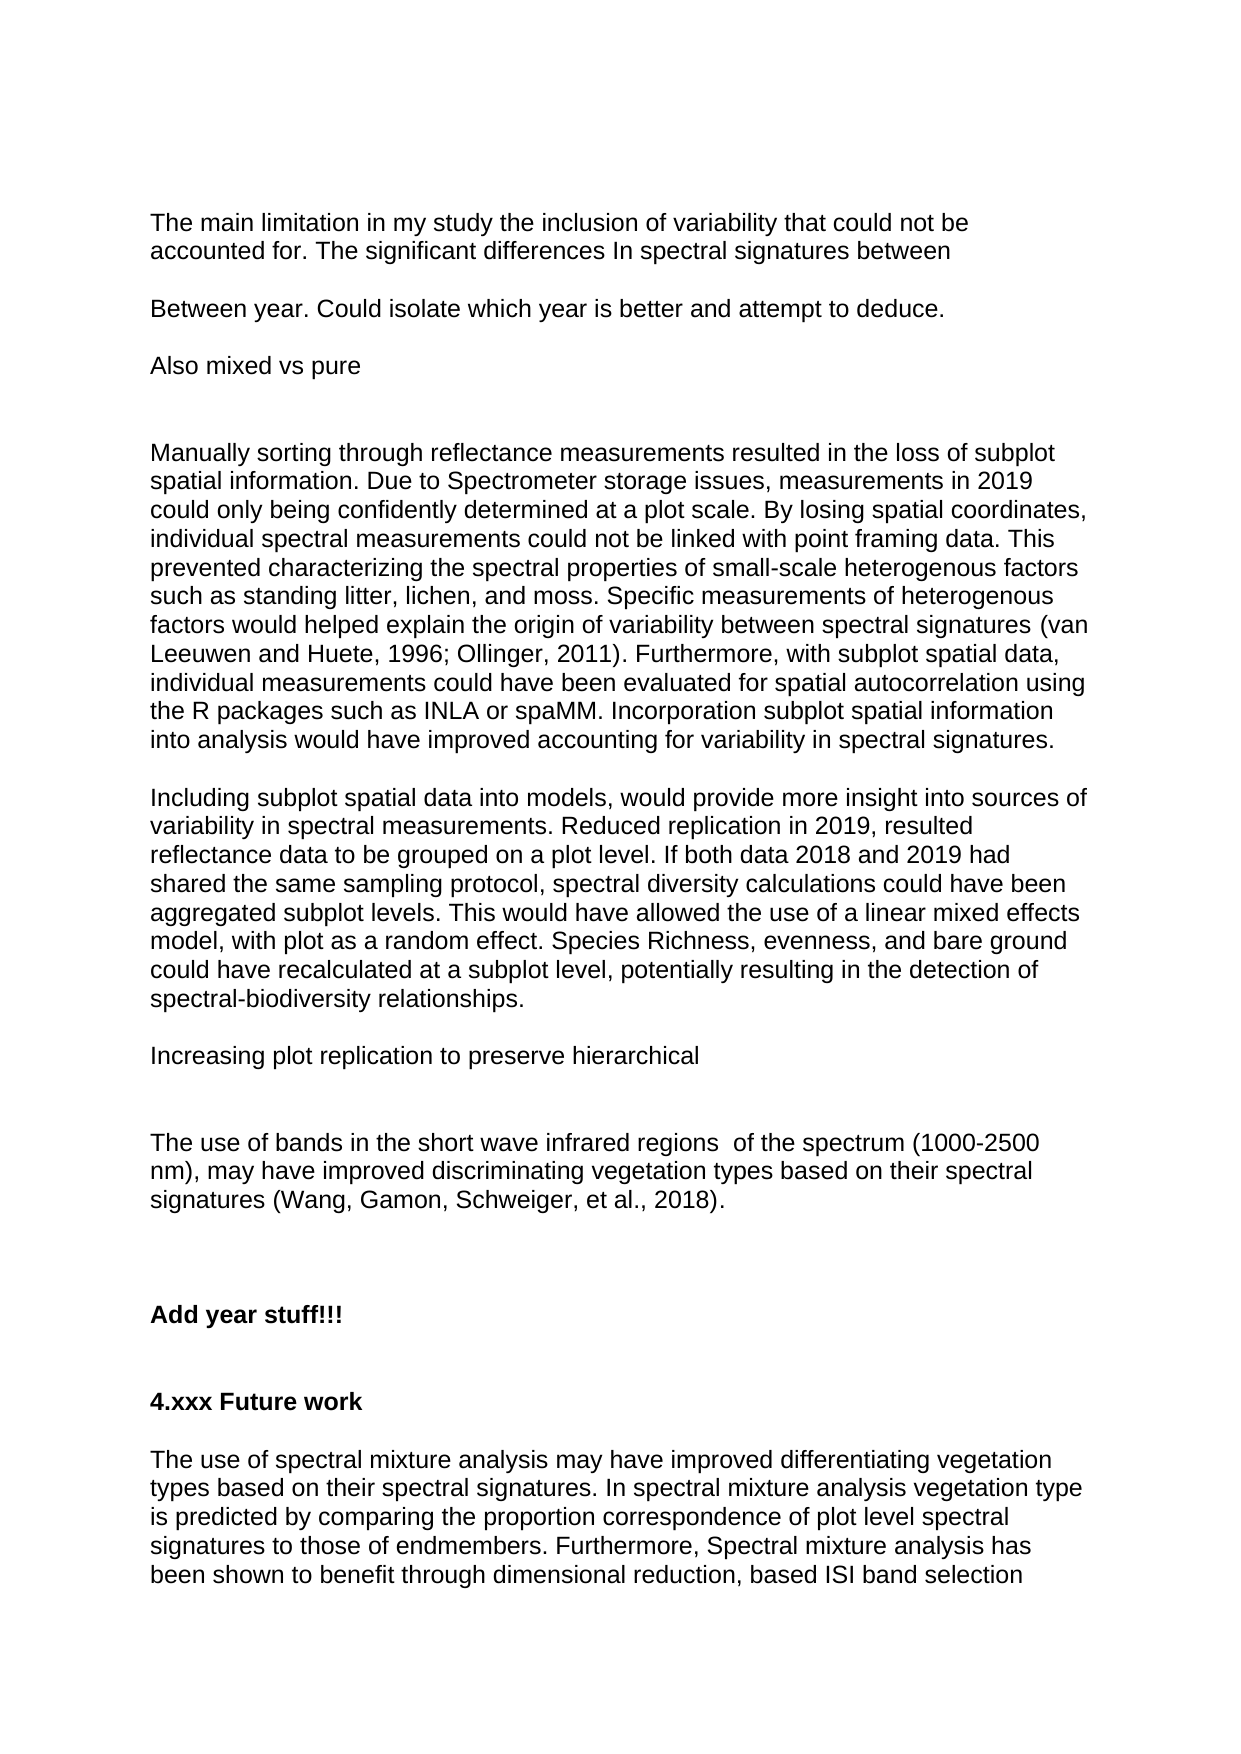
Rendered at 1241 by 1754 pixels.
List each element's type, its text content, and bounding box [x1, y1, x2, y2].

text Also mixed vs pure [150, 351, 1090, 380]
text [150, 1444, 1090, 1588]
text The main limitation in my study the inclusion of variability that could not be accounted for. The significant differences In spectral signatures between [150, 207, 1090, 265]
text Manually sorting through reflectance measurements resulted in the loss of subplot spatial information. Due to Spectrometer storage issues, measurements in 2019 could only being confidently determined at a plot scale. By losing spatial coordinates, individual spectral measurements could not be linked with point framing data. This prevented characterizing the spectral properties of small-scale heterogenous factors such as standing litter, lichen, and moss. Specific measurements of heterogenous factors would helped explain the origin of variability between spectral signatures (van Leeuwen and Huete, 1996; Ollinger, 2011). Furthermore, with subplot spatial data, individual measurements could have been evaluated for spatial autocorrelation using the R packages such as INLA or spaMM. Incorporation subplot spatial information into analysis would have improved accounting for variability in spectral signatures. [150, 437, 1090, 754]
text The use of bands in the short wave infrared regions of the spectrum (1000-2500 nm), may have improved discriminating vegetation types based on their spectral signatures (Wang, Gamon, Schweiger, et al., 2018). [150, 1127, 1090, 1214]
text Increasing plot replication to preserve hierarchical [150, 1041, 1090, 1070]
text 4.xxx Future work [150, 1387, 1090, 1416]
text Between year. Could isolate which year is better and attempt to deduce. [150, 294, 1090, 322]
text Including subplot spatial data into models, would provide more insight into sources of variability in spectral measurements. Reduced replication in 2019, resulted reflectance data to be grouped on a plot level. If both data 2018 and 2019 had shared the same sampling protocol, spectral diversity calculations could have been aggregated subplot levels. This would have allowed the use of a linear mixed effects model, with plot as a random effect. Species Richness, evenness, and bare ground could have recalculated at a subplot level, potentially resulting in the detection of spectral-biodiversity relationships. [150, 782, 1090, 1012]
text Add year stuff!!! [150, 1300, 1090, 1329]
